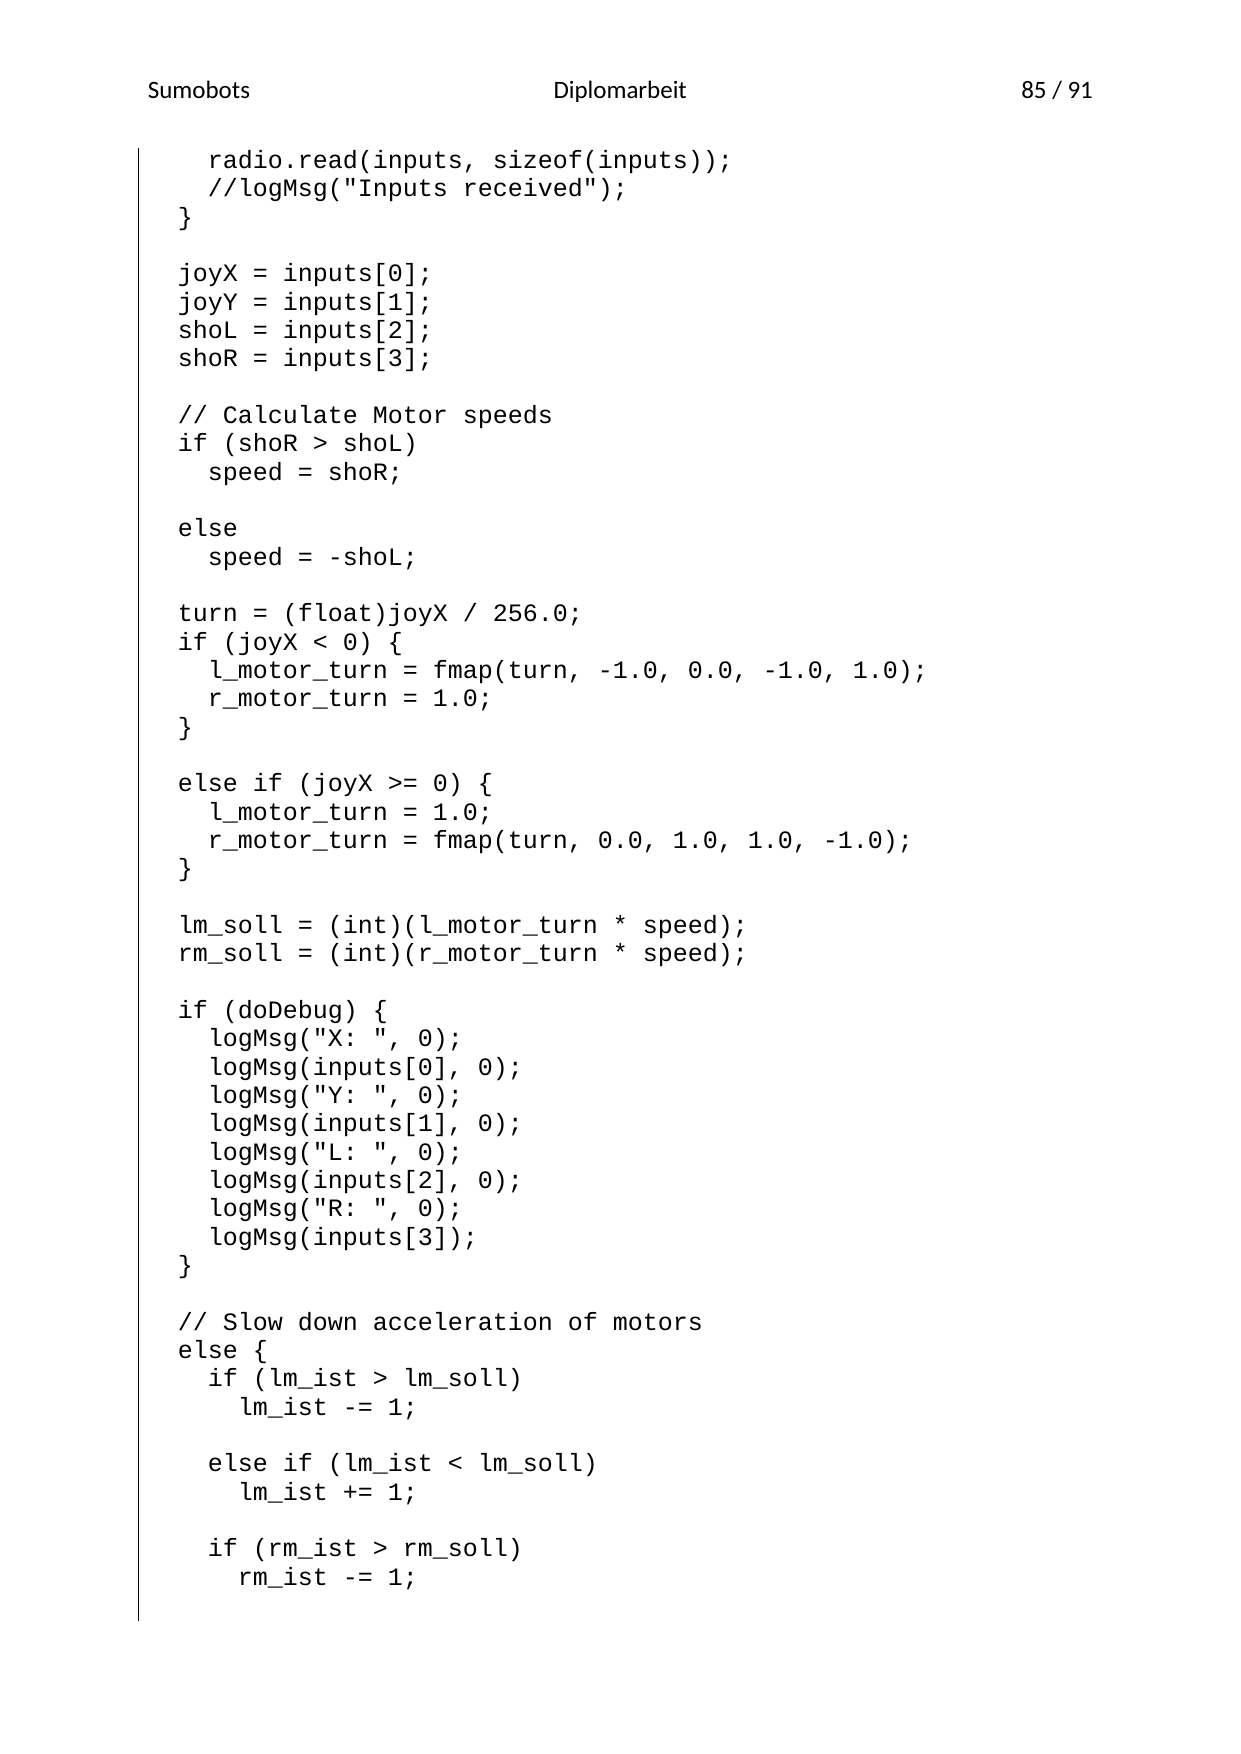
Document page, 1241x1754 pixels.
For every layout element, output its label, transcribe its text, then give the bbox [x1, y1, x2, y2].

text if (shoR > shoL) [148, 431, 1093, 459]
text lm_ist -= 1; [148, 1394, 1093, 1423]
text shoL = inputs[2]; [148, 318, 1093, 346]
text shoR = inputs[3]; [148, 346, 1093, 374]
text joyY = inputs[1]; [148, 289, 1093, 318]
text else if (joyX >= 0) { [148, 771, 1093, 799]
text speed = -shoL; [148, 544, 1093, 573]
text radio.read(inputs, sizeof(inputs)); [148, 148, 1093, 176]
text l_motor_turn = 1.0; [148, 799, 1093, 828]
text logMsg("Y: ", 0); [148, 1083, 1093, 1111]
text logMsg(inputs[1], 0); [148, 1111, 1093, 1139]
text if (rm_ist > rm_soll) [148, 1536, 1093, 1564]
text joyX = inputs[0]; [148, 261, 1093, 289]
text } [148, 714, 1093, 743]
text else { [148, 1338, 1093, 1366]
text else if (lm_ist < lm_soll) [148, 1451, 1093, 1479]
text } [148, 204, 1093, 233]
text if (lm_ist > lm_soll) [148, 1366, 1093, 1394]
text if (doDebug) { [148, 998, 1093, 1026]
text // Slow down acceleration of motors [148, 1309, 1093, 1338]
text rm_soll = (int)(r_motor_turn * speed); [148, 941, 1093, 969]
text turn = (float)joyX / 256.0; [148, 601, 1093, 629]
text lm_ist += 1; [148, 1479, 1093, 1508]
text rm_ist -= 1; [148, 1564, 1093, 1593]
text logMsg("X: ", 0); [148, 1026, 1093, 1054]
text logMsg(inputs[2], 0); [148, 1168, 1093, 1196]
text } [148, 1253, 1093, 1281]
text logMsg(inputs[3]); [148, 1224, 1093, 1253]
text lm_soll = (int)(l_motor_turn * speed); [148, 913, 1093, 941]
text logMsg("R: ", 0); [148, 1196, 1093, 1224]
text r_motor_turn = fmap(turn, 0.0, 1.0, 1.0, -1.0); [148, 828, 1093, 856]
text speed = shoR; [148, 459, 1093, 488]
text // Calculate Motor speeds [148, 403, 1093, 431]
text logMsg("L: ", 0); [148, 1139, 1093, 1168]
text logMsg(inputs[0], 0); [148, 1054, 1093, 1083]
text r_motor_turn = 1.0; [148, 686, 1093, 714]
text } [148, 856, 1093, 884]
text if (joyX < 0) { [148, 629, 1093, 658]
text l_motor_turn = fmap(turn, -1.0, 0.0, -1.0, 1.0); [148, 658, 1093, 686]
text else [148, 516, 1093, 544]
text //logMsg("Inputs received"); [148, 176, 1093, 204]
